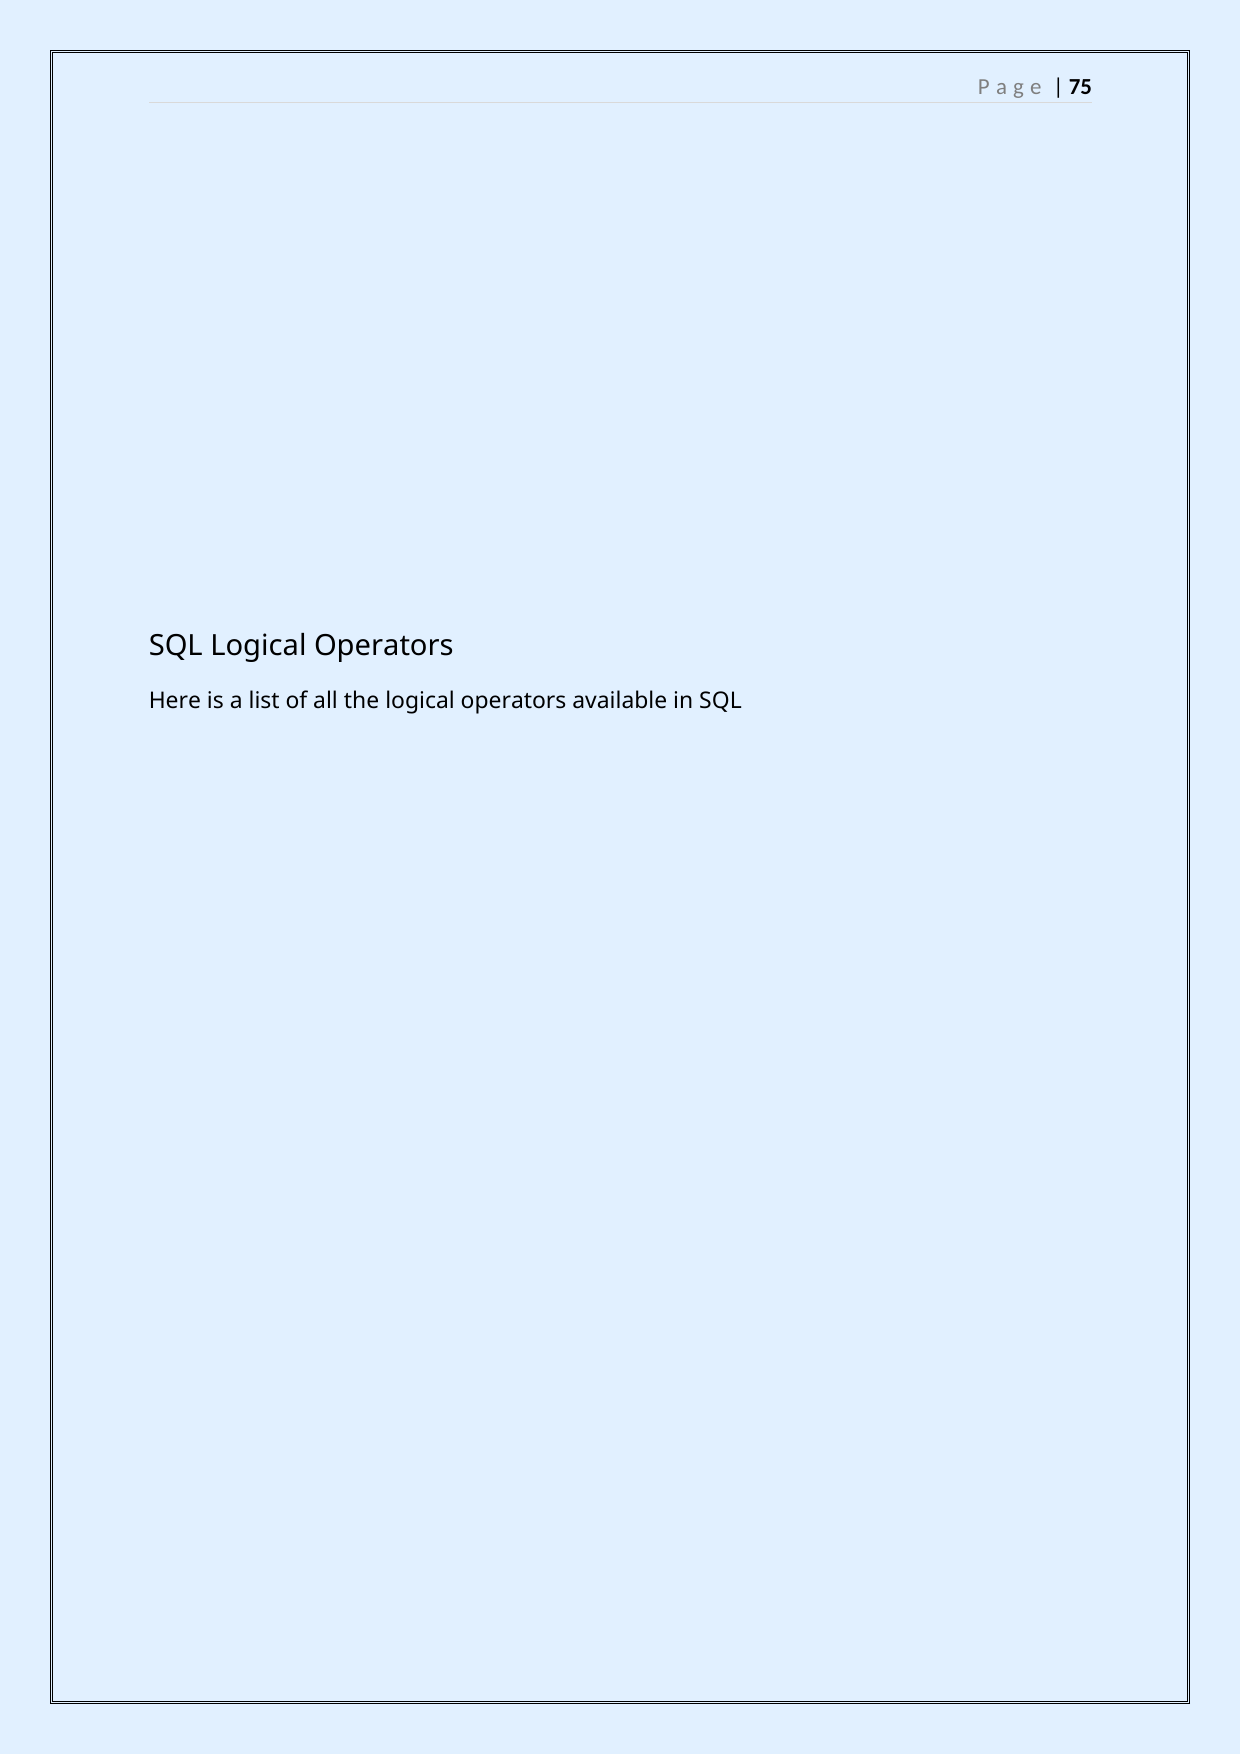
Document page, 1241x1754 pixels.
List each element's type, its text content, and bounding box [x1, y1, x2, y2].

text Here is a list of all the logical operators available in SQL [148, 684, 1092, 715]
text SQL Logical Operators [148, 624, 1092, 664]
